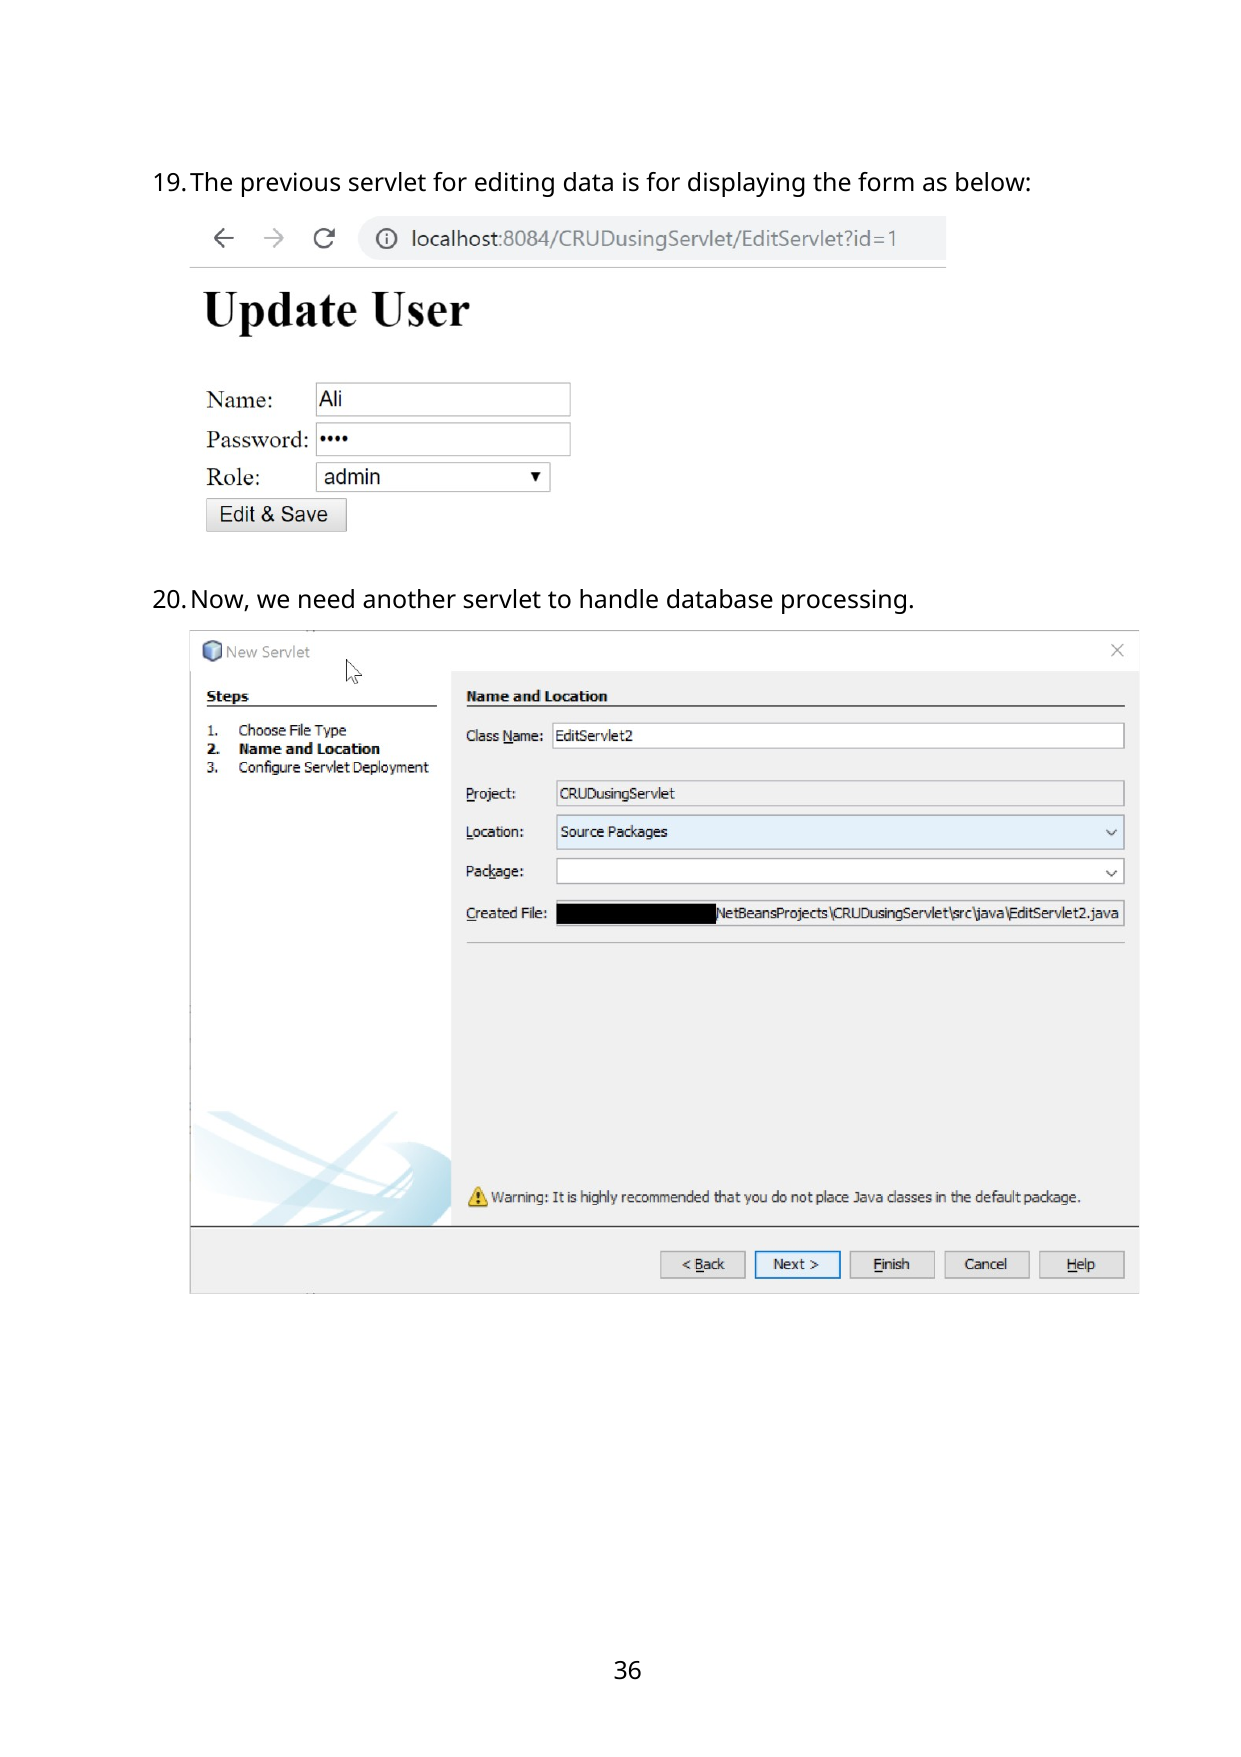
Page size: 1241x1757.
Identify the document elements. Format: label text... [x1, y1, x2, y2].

list The previous servlet for editing data is for displaying the form as below: [152, 164, 1159, 199]
list Now, we need another servlet to handle database processing. [152, 582, 1159, 616]
picture [189, 630, 1140, 1294]
picture [189, 216, 947, 532]
